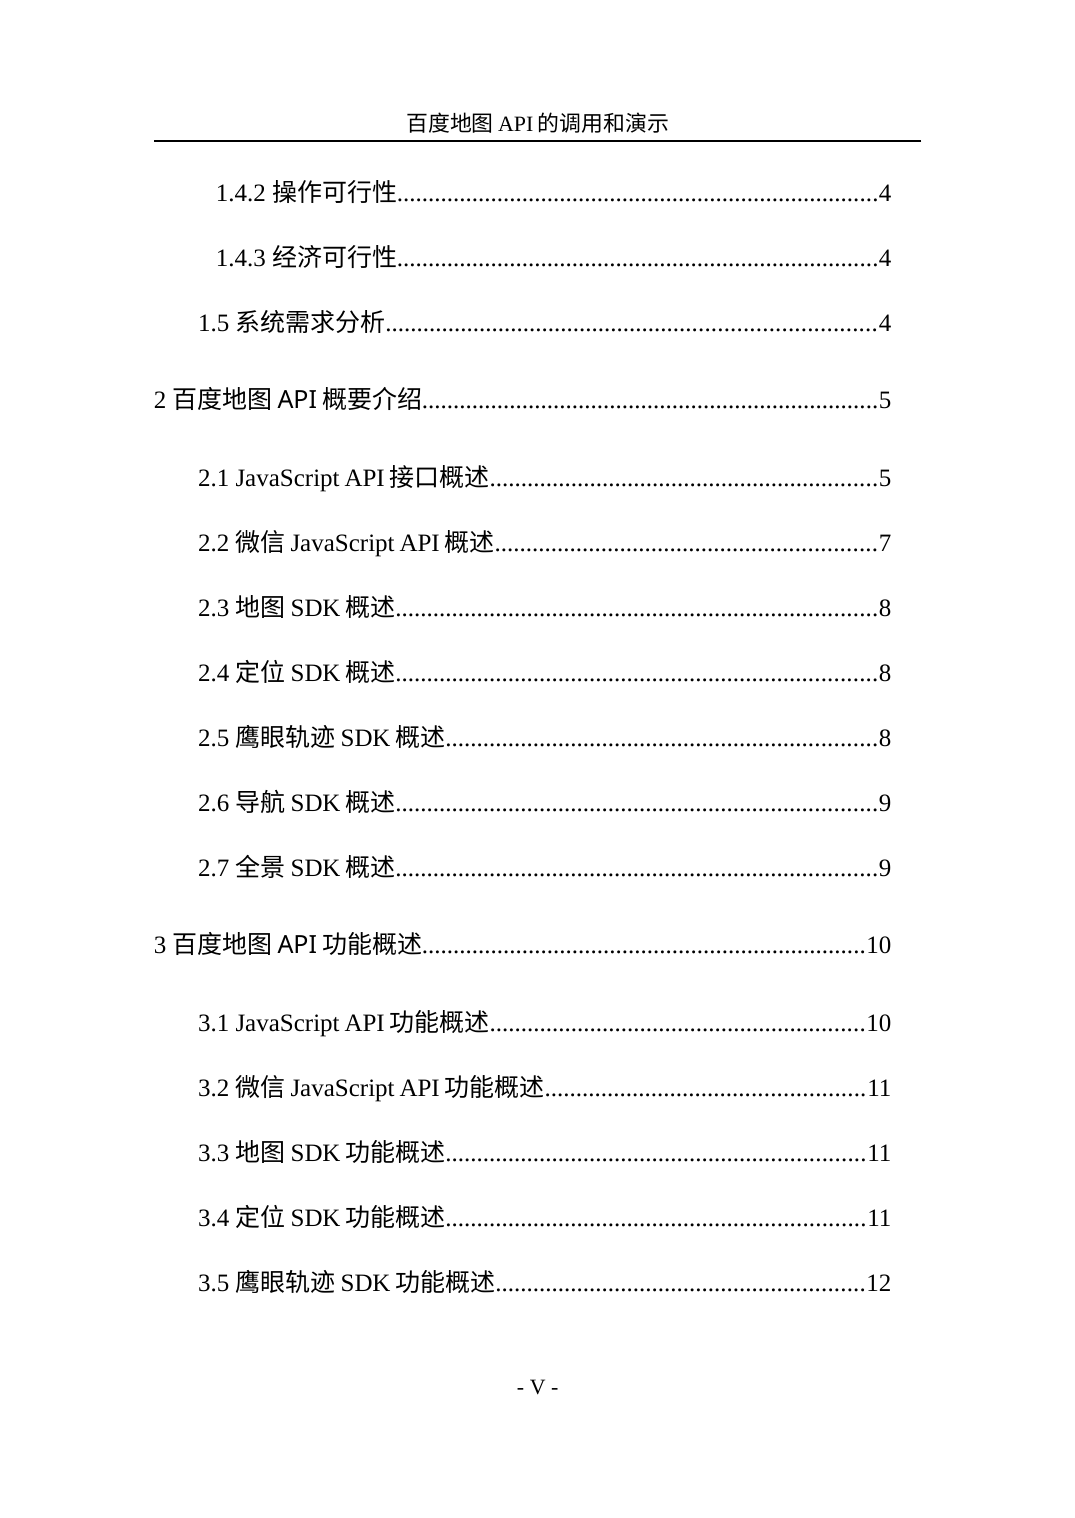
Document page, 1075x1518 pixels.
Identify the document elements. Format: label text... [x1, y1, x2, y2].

text 2.2 微信JavaScript API概述 7 [153, 508, 921, 573]
text 2.1 JavaScript API接口概述 5 [153, 443, 921, 508]
text 1.5 系统需求分析 4 [153, 288, 921, 353]
text 2 百度地图API概要介绍 5 [153, 365, 921, 430]
text 2.4 定位SDK概述 8 [153, 638, 921, 703]
text 1.4.3 经济可行性 4 [171, 223, 921, 288]
text 3.5 鹰眼轨迹SDK功能概述 12 [153, 1248, 921, 1313]
text 3 百度地图API功能概述 10 [153, 910, 921, 975]
text 2.3 地图SDK概述 8 [153, 573, 921, 638]
text 3.2 微信JavaScript API功能概述 11 [153, 1053, 921, 1118]
text 2.5 鹰眼轨迹SDK概述 8 [153, 703, 921, 768]
text 3.3 地图SDK功能概述 11 [153, 1118, 921, 1183]
text 2.6 导航SDK概述 9 [153, 768, 921, 833]
text 2.7 全景SDK概述 9 [153, 833, 921, 898]
text 3.1 JavaScript API功能概述 10 [153, 988, 921, 1053]
text 3.4 定位SDK功能概述 11 [153, 1183, 921, 1248]
text 1.4.2 操作可行性 4 [171, 158, 921, 223]
